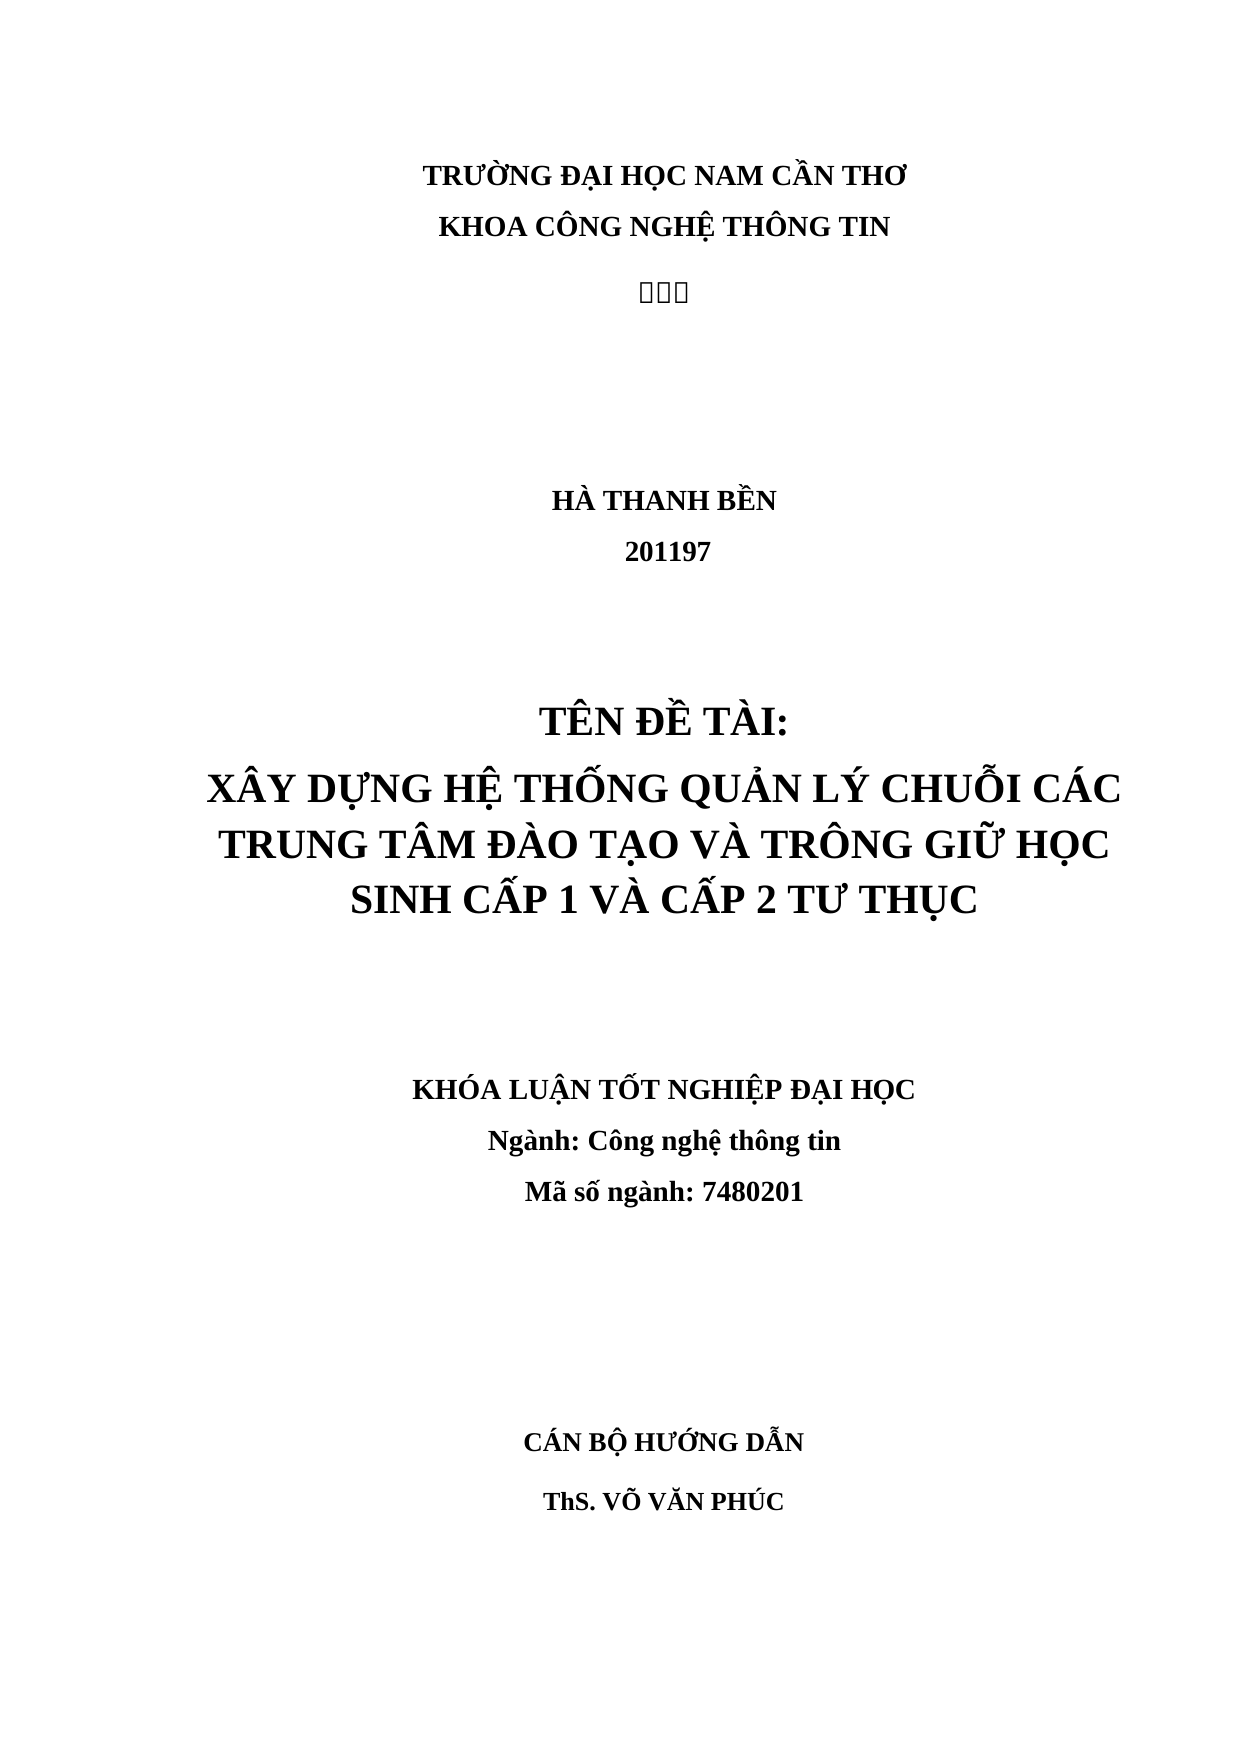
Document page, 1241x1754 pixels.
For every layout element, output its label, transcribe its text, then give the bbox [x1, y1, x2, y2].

text KHÓA LUẬN TỐT NGHIỆP ĐẠI HỌC [382, 1072, 947, 1106]
text XÂY DỰNG HỆ THỐNG QUẢN LÝ CHUỖI CÁC TRUNG TÂM ĐÀO TẠO VÀ TRÔNG GIỮ HỌC SINH CẤP 1 VÀ CẤP 2 TƯ THỤC [183, 764, 1145, 922]
text HÀ THANH BỀN 201197 [471, 483, 858, 568]
text CÁN BỘ HƯỚNG DẪN [97, 1426, 1230, 1457]
text TÊN ĐỀ TÀI: [382, 696, 947, 744]
text Ngành: Công nghệ thông tin Mã số ngành: 7480201 [471, 1123, 858, 1207]
text TRƯỜNG ĐẠI HỌC NAM CẦN THƠ KHOA CÔNG NGHỆ THÔNG TIN [382, 158, 947, 242]
text  [97, 272, 1230, 312]
text ThS. VÕ VĂN PHÚC [97, 1486, 1230, 1516]
